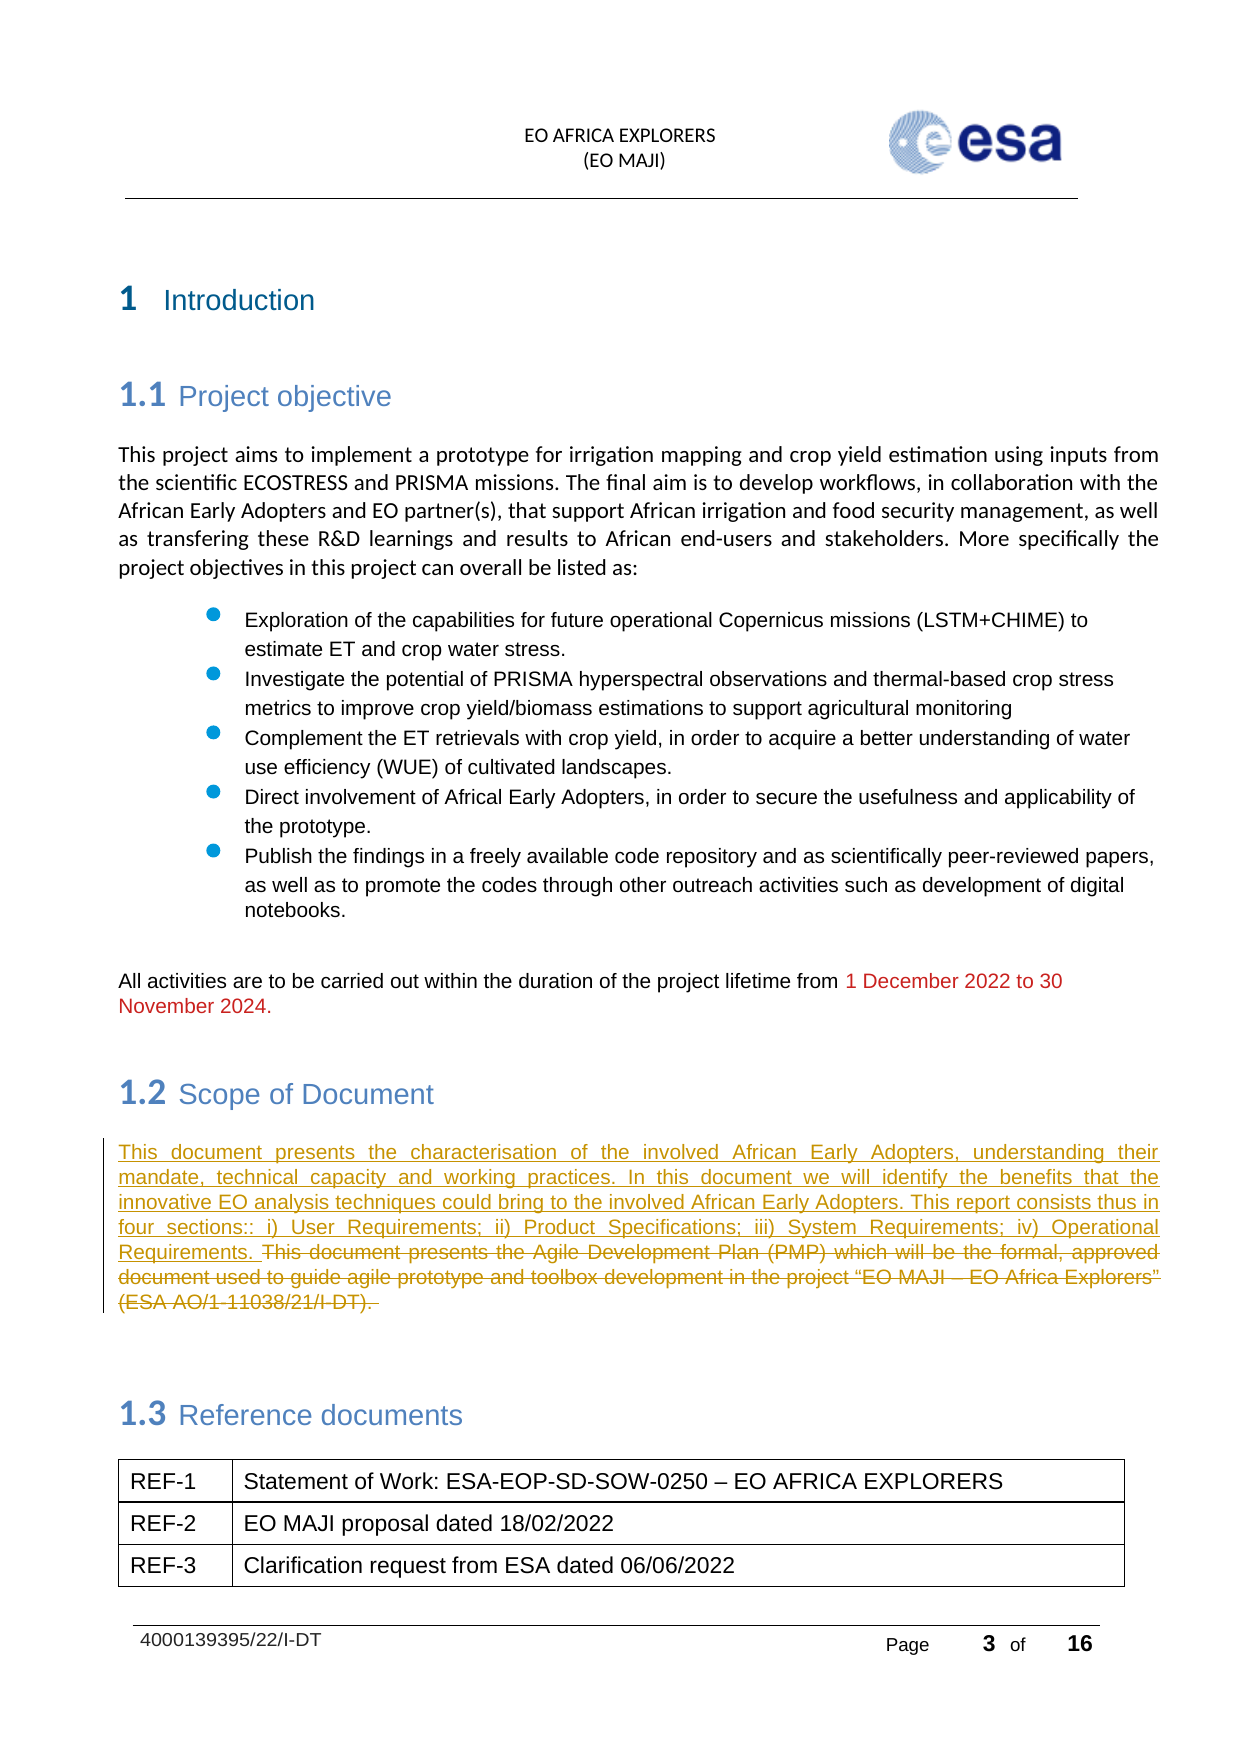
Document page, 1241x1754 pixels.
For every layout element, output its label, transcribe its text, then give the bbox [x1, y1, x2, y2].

table_cell EO MAJI proposal dated 18/02/2022 [233, 1503, 1124, 1543]
subtitle Project objective [118, 370, 1161, 416]
subtitle Scope of Document [118, 1068, 1161, 1113]
subtitle Reference documents [118, 1388, 1161, 1434]
subtitle Introduction [118, 274, 1161, 320]
text This project aims to implement a prototype for irrigation mapping and crop yield estimation using inputs from the scientific ECOSTRESS and PRISMA missions. The final aim is to develop workflows, in collaboration with the African Early Adopters and EO partner(s), that support African irrigation and food security management, as well as transfering these R&D learnings and results to African end-users and stakeholders. More specifically the project objectives in this project can overall be listed as: [118, 441, 1161, 581]
list Exploration of the capabilities for future operational Copernicus missions (LSTM+CHIME) to estimate ET and crop water stress. [207, 601, 1161, 661]
picture [889, 106, 1062, 180]
table_cell Clarification request from ESA dated 06/06/2022 [233, 1545, 1124, 1586]
table_cell REF-3 [119, 1545, 232, 1586]
list Publish the findings in a freely available code repository and as scientifically peer-reviewed papers, as well as to promote the codes through other outreach activities such as development of digital notebooks. [207, 838, 1161, 922]
list Investigate the potential of PRISMA hyperspectral observations and thermal-based crop stress metrics to improve crop yield/biomass estimations to support agricultural monitoring [207, 661, 1161, 719]
list All activities are to be carried out within the duration of the project lifetime from 1 December 2022 to 30 November 2024. [118, 968, 1161, 1018]
table_header Statement of Work: ESA-EOP-SD-SOW-0250 – EO AFRICA EXPLORERS [233, 1460, 1124, 1501]
table_cell REF-2 [119, 1503, 232, 1543]
table_header REF-1 [119, 1460, 232, 1501]
list Direct involvement of Africal Early Adopters, in order to secure the usefulness and applicability of the prototype. [207, 779, 1161, 838]
list Complement the ET retrievals with crop yield, in order to acquire a better understanding of water use efficiency (WUE) of cultivated landscapes. [207, 719, 1161, 779]
